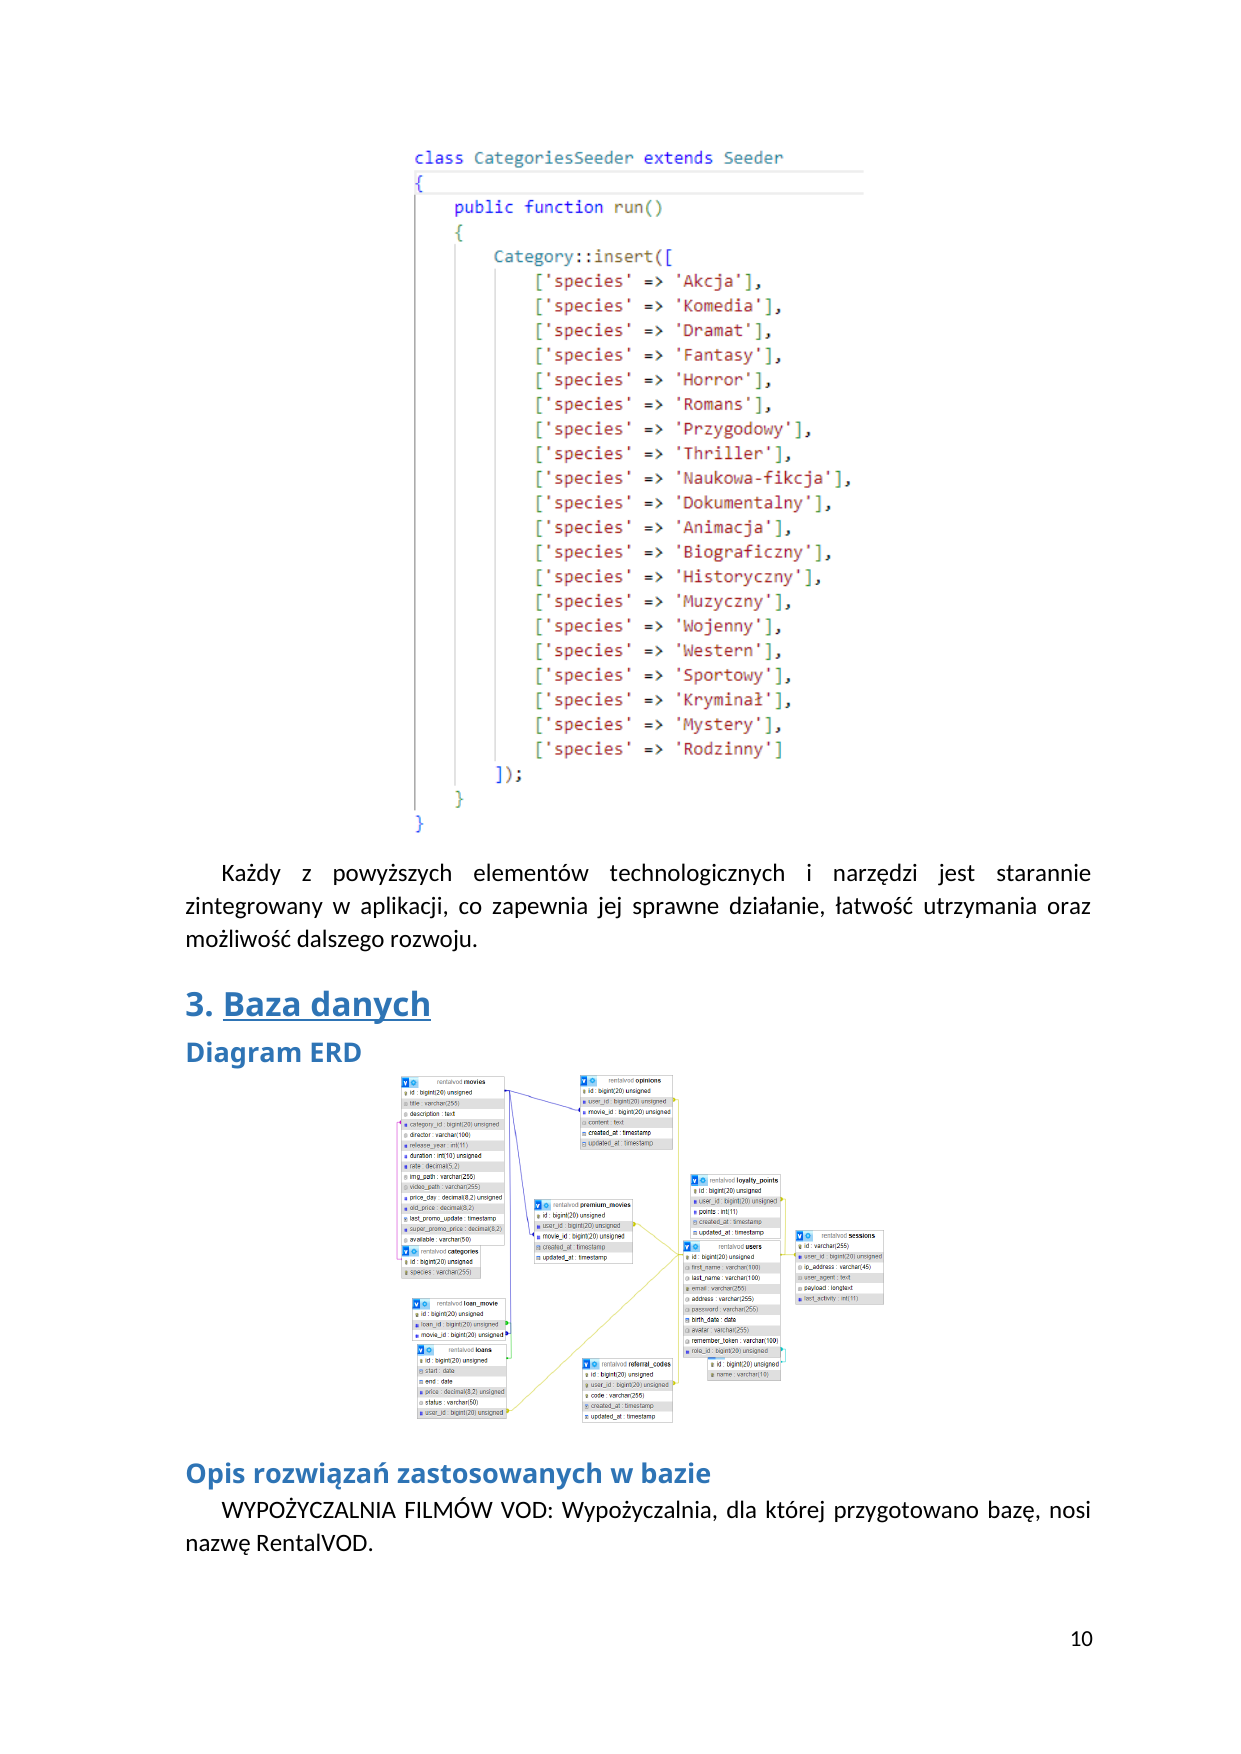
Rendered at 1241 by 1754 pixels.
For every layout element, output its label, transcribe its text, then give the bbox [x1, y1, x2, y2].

picture [379, 1073, 899, 1436]
text Każdy z powyższych elementów technologicznych i narzędzi jest starannie zintegrowany w aplikacji, co zapewnia jej sprawne działanie, łatwość utrzymania oraz możliwość dalszego rozwoju. [185, 857, 1093, 953]
subtitle Opis rozwiązań zastosowanych w bazie [148, 1454, 1093, 1491]
text WYPOŻYCZALNIA FILMÓW VOD: Wypożyczalnia, dla której przygotowano bazę, nosi nazwę RentalVOD. [185, 1494, 1093, 1557]
subtitle Baza danych [185, 981, 1093, 1026]
picture [413, 147, 864, 839]
subtitle Diagram ERD [148, 1034, 1093, 1071]
